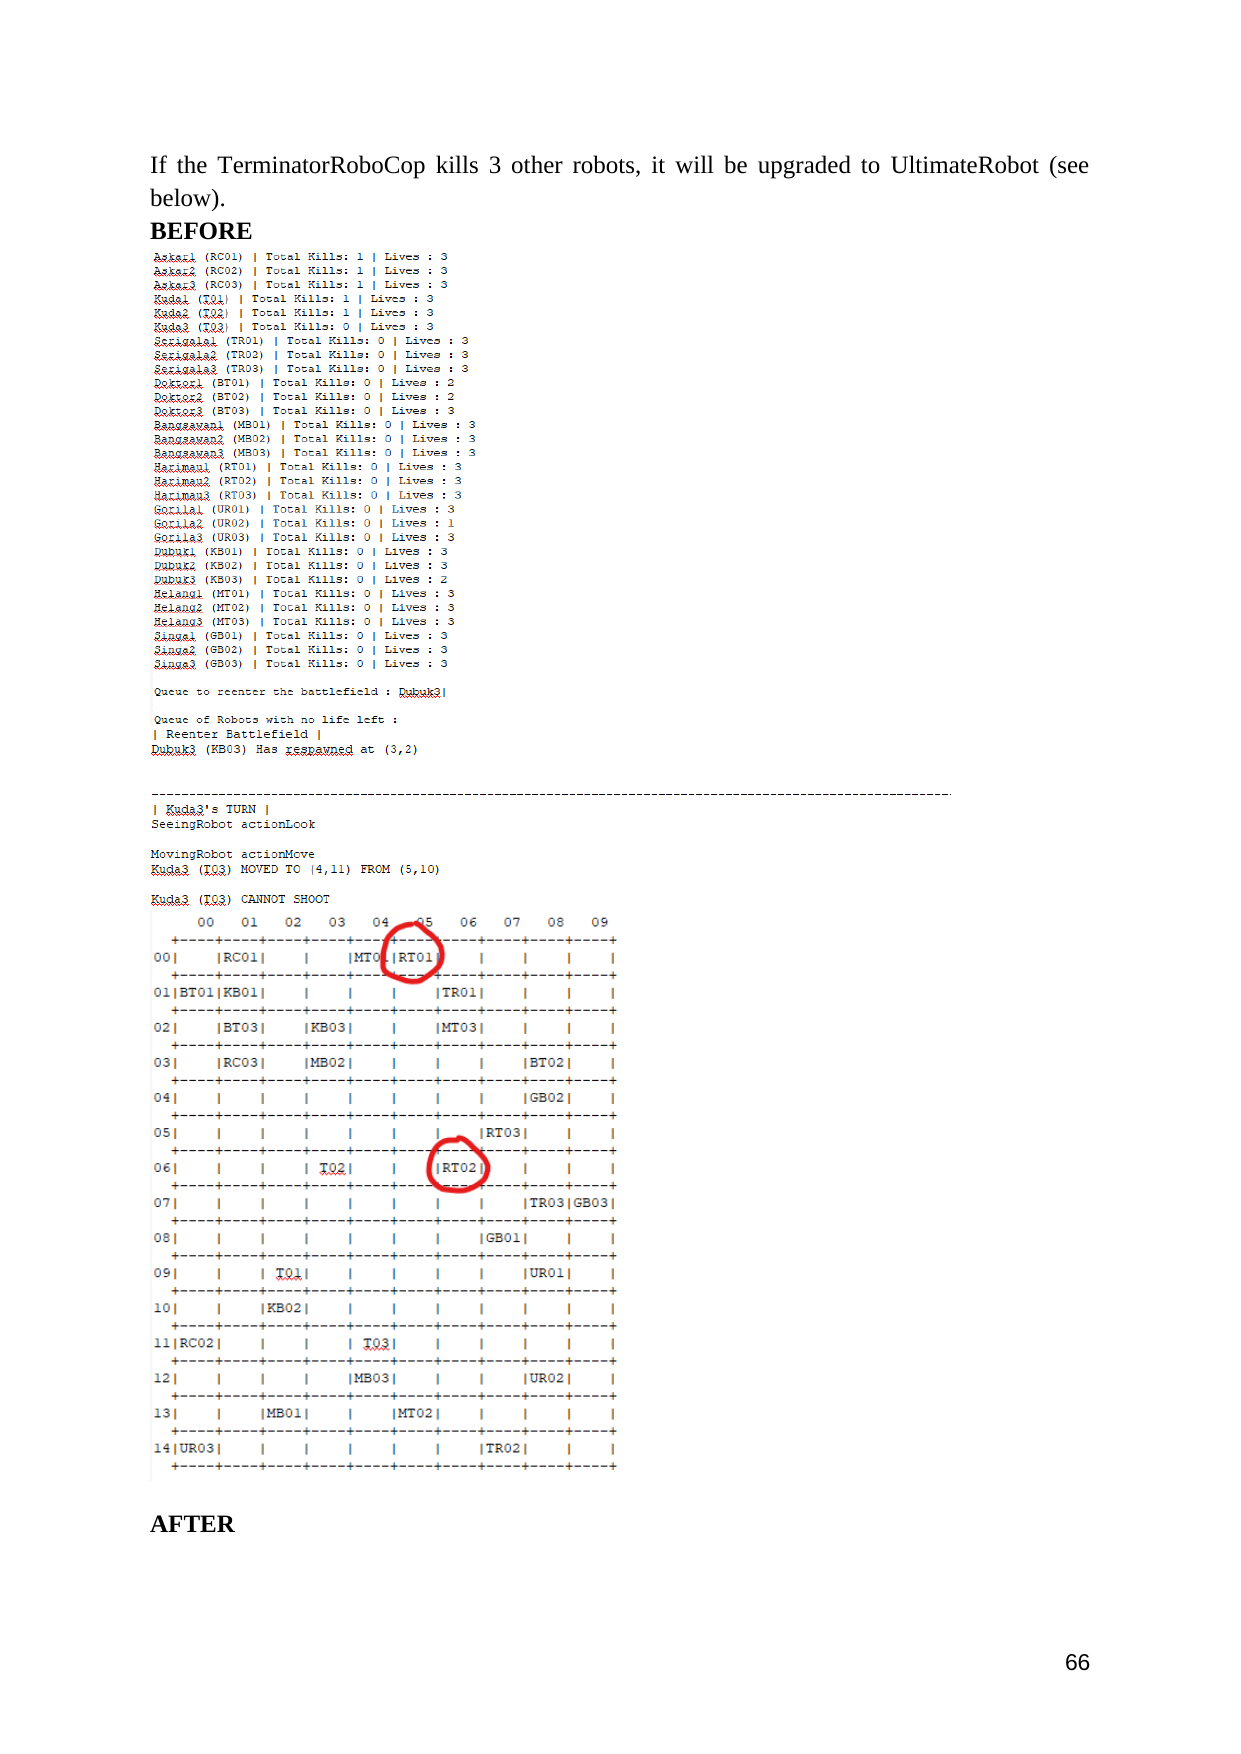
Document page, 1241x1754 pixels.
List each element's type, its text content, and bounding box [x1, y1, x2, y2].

text BEFORE [150, 216, 1090, 245]
text AFTER [150, 1509, 1090, 1538]
picture [150, 249, 1091, 1481]
text If the TerminatorRoboCop kills 3 other robots, it will be upgraded to UltimateRobot (see below). [150, 150, 1090, 212]
